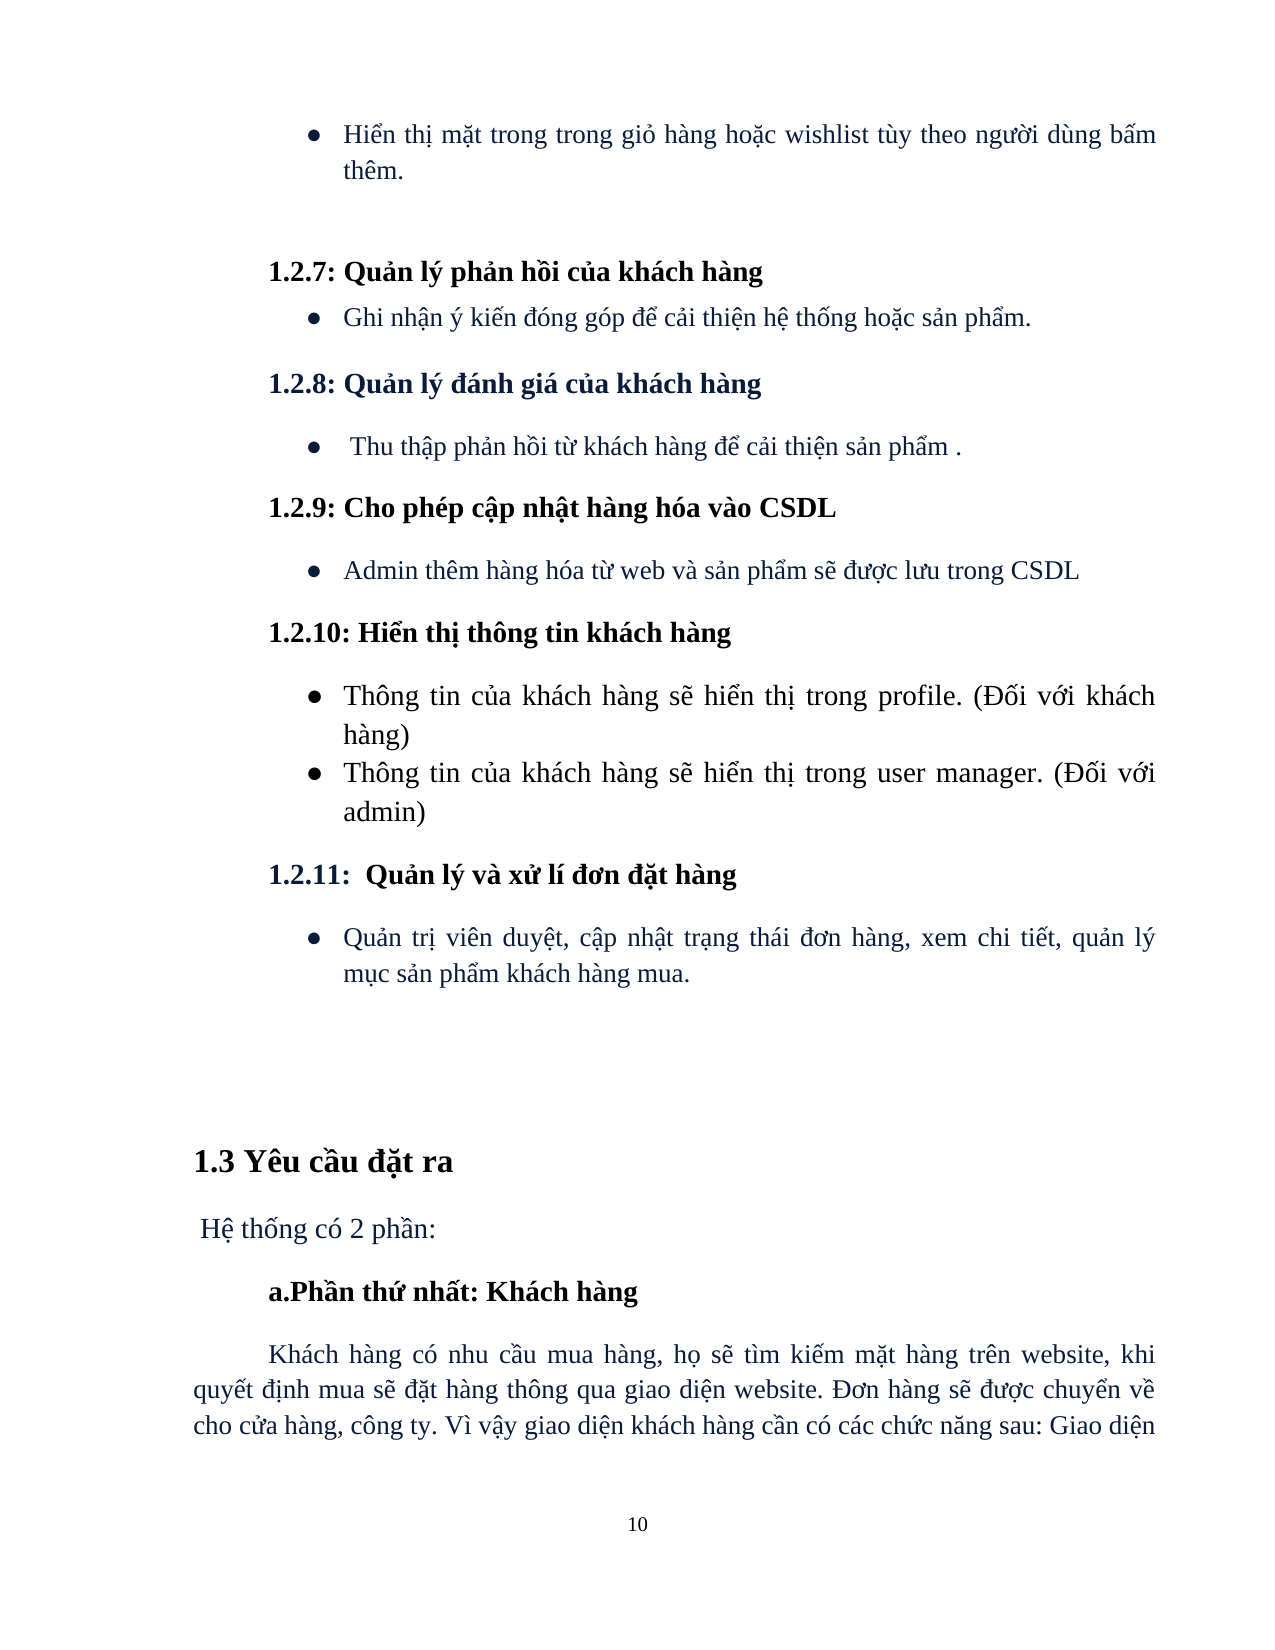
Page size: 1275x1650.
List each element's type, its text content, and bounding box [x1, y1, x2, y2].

text Hệ thống có 2 phần: [193, 1211, 1157, 1244]
list Ghi nhận ý kiến đóng góp để cải thiện hệ thống hoặc sản phẩm. [306, 301, 1157, 332]
subtitle 1.2.8: Quản lý đánh giá của khách hàng [193, 366, 1157, 400]
list Thông tin của khách hàng sẽ hiển thị trong profile. (Đối với khách hàng) [306, 678, 1157, 750]
list Quản trị viên duyệt, cập nhật trạng thái đơn hàng, xem chi tiết, quản lý mục sản phẩm khách hàng mua. [306, 921, 1157, 988]
subtitle 1.2.9: Cho phép cập nhật hàng hóa vào CSDL [118, 490, 1157, 524]
list Admin thêm hàng hóa từ web và sản phẩm sẽ được lưu trong CSDL [306, 554, 1157, 585]
subtitle 1.3 Yêu cầu đặt ra [193, 1142, 1157, 1180]
list Thông tin của khách hàng sẽ hiển thị trong user manager. (Đối với admin) [306, 755, 1157, 827]
subtitle 1.2.10: Hiển thị thông tin khách hàng [268, 615, 1157, 648]
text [193, 1338, 1157, 1440]
subtitle 1.2.7: Quản lý phản hồi của khách hàng [118, 254, 1157, 288]
list Thu thập phản hồi từ khách hàng để cải thiện sản phẩm . [306, 430, 1157, 461]
subtitle a.Phần thứ nhất: Khách hàng [193, 1274, 1157, 1308]
list Hiển thị mặt trong trong giỏ hàng hoặc wishlist tùy theo người dùng bấm thêm. [306, 118, 1157, 185]
subtitle 1.2.11: Quản lý và xử lí đơn đặt hàng [268, 857, 1157, 891]
